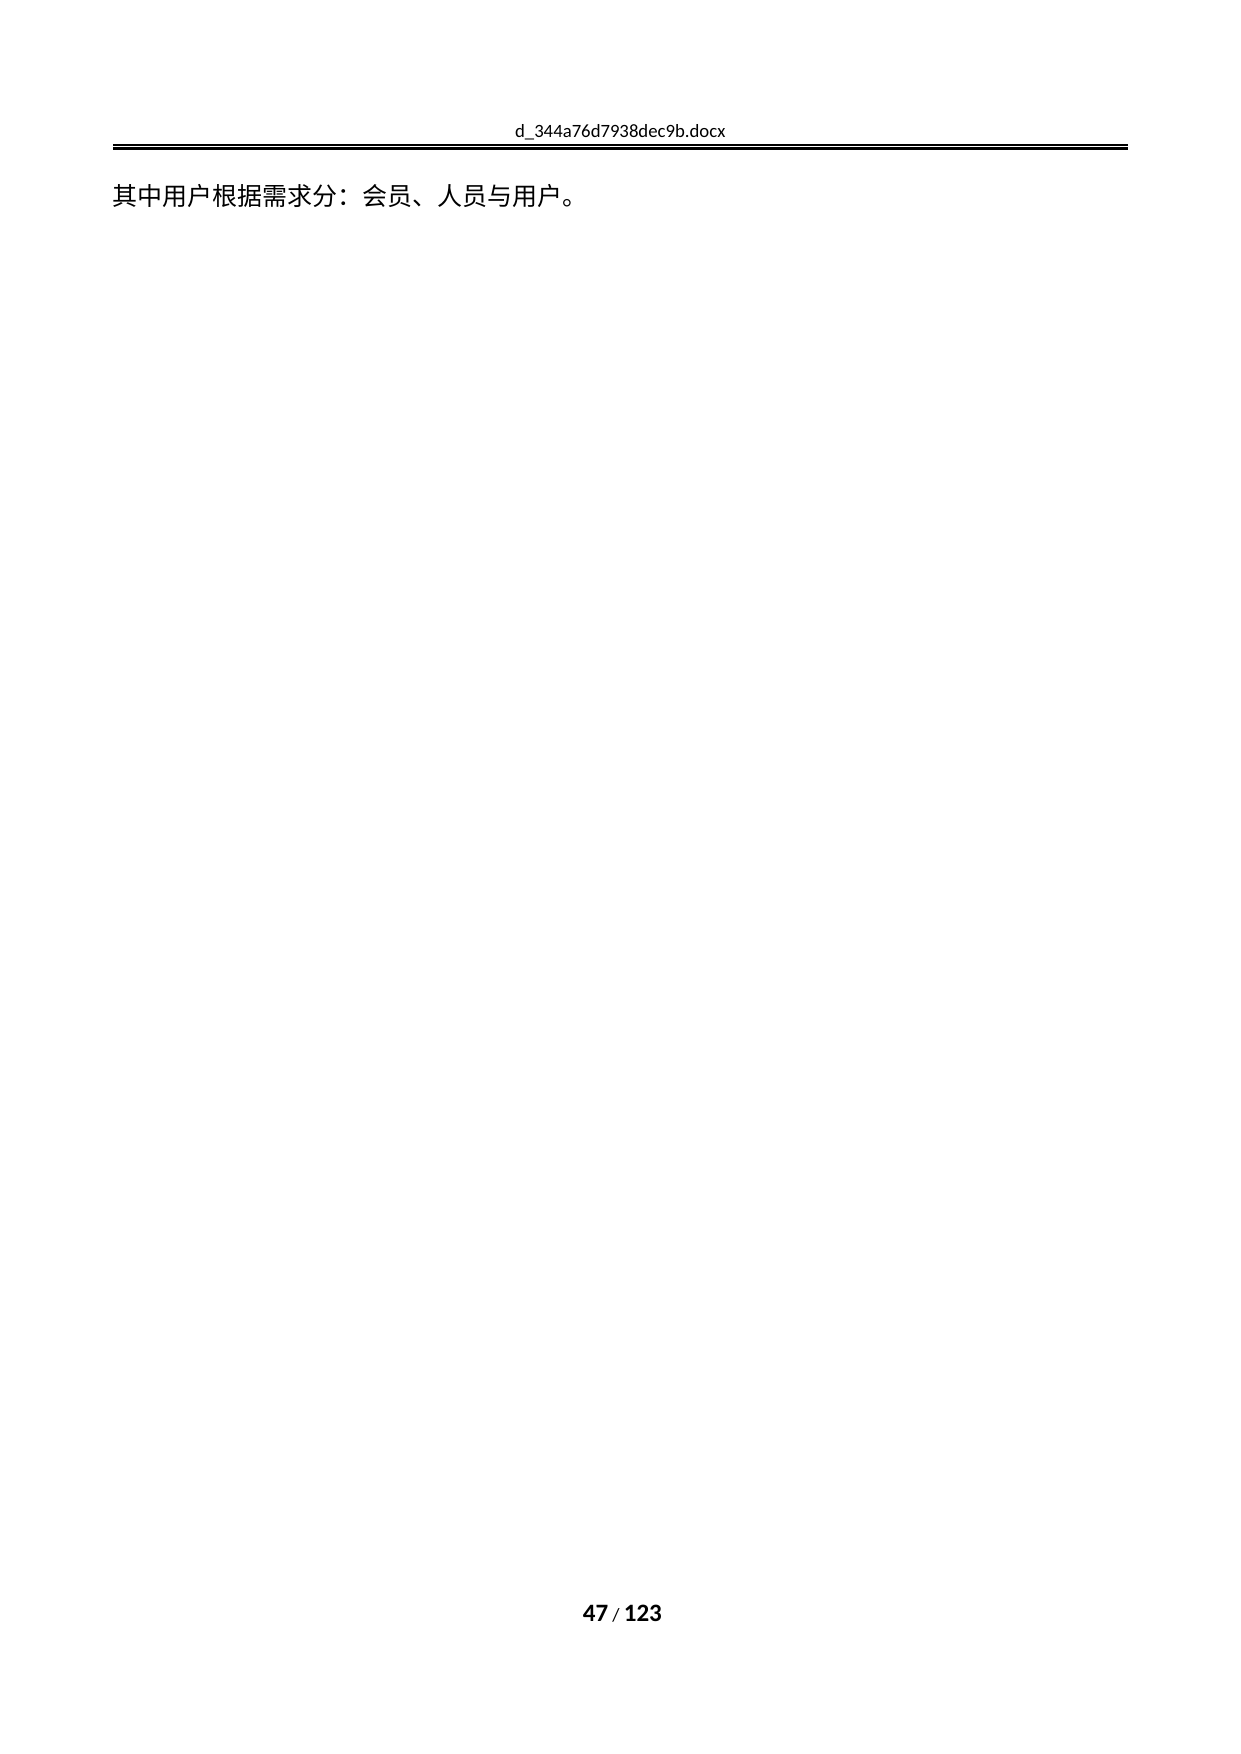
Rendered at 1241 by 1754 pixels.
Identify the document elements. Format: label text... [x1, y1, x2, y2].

text 其中用户根据需求分：会员、人员与用户。 [112, 161, 1128, 228]
